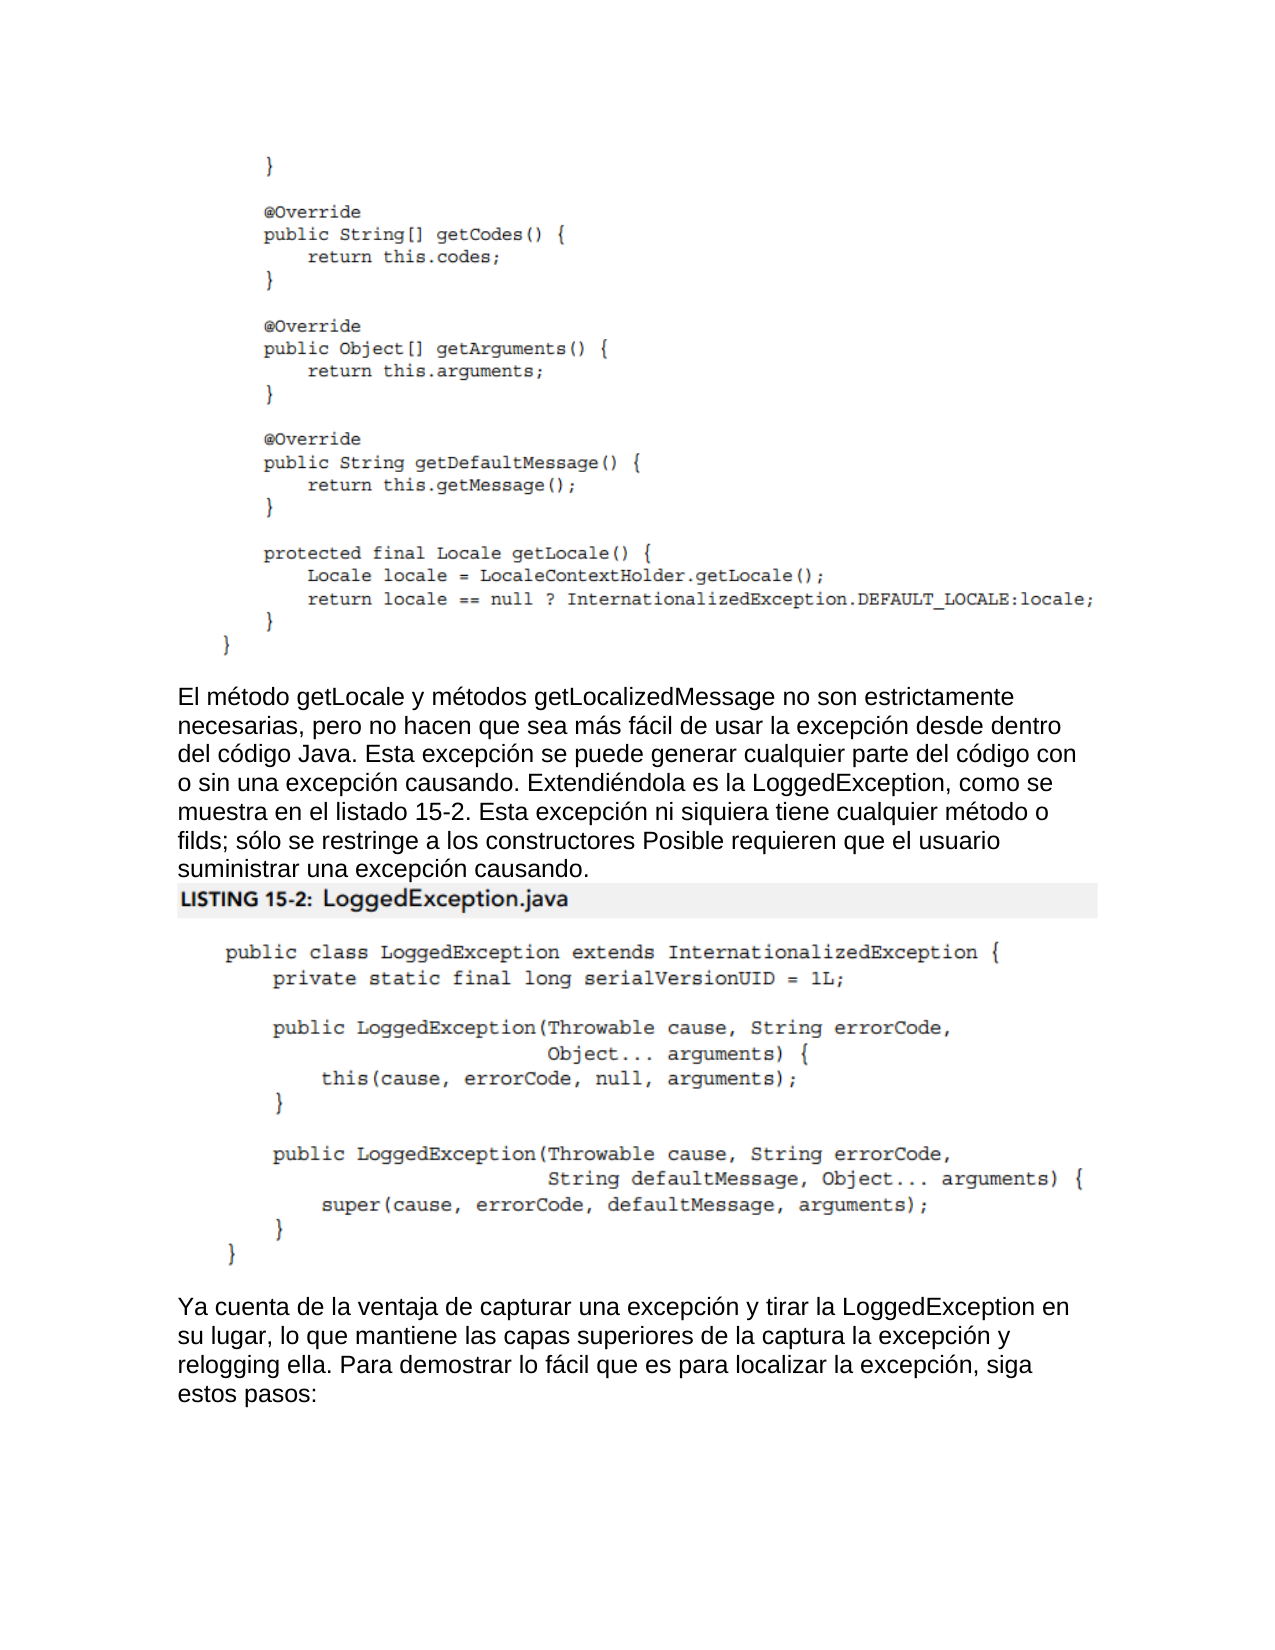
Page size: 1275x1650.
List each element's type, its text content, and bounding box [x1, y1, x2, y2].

text El método getLocale y métodos getLocalizedMessage no son estrictamente necesarias, pero no hacen que sea más fácil de usar la excepción desde dentro del código Java. Esta excepción se puede generar cualquier parte del código con o sin una excepción causando. Extendiéndola es la LoggedException, como se muestra en el listado 15-2. Esta excepción ni siquiera tiene cualquier método o filds; sólo se restringe a los constructores Posible requieren que el usuario suministrar una excepción causando. [177, 682, 1098, 883]
picture [177, 147, 1098, 663]
text Ya cuenta de la ventaja de capturar una excepción y tirar la LoggedException en su lugar, lo que mantiene las capas superiores de la captura la excepción y relogging ella. Para demostrar lo fácil que es para localizar la excepción, siga estos pasos: [177, 1292, 1098, 1407]
picture [177, 883, 1098, 1274]
